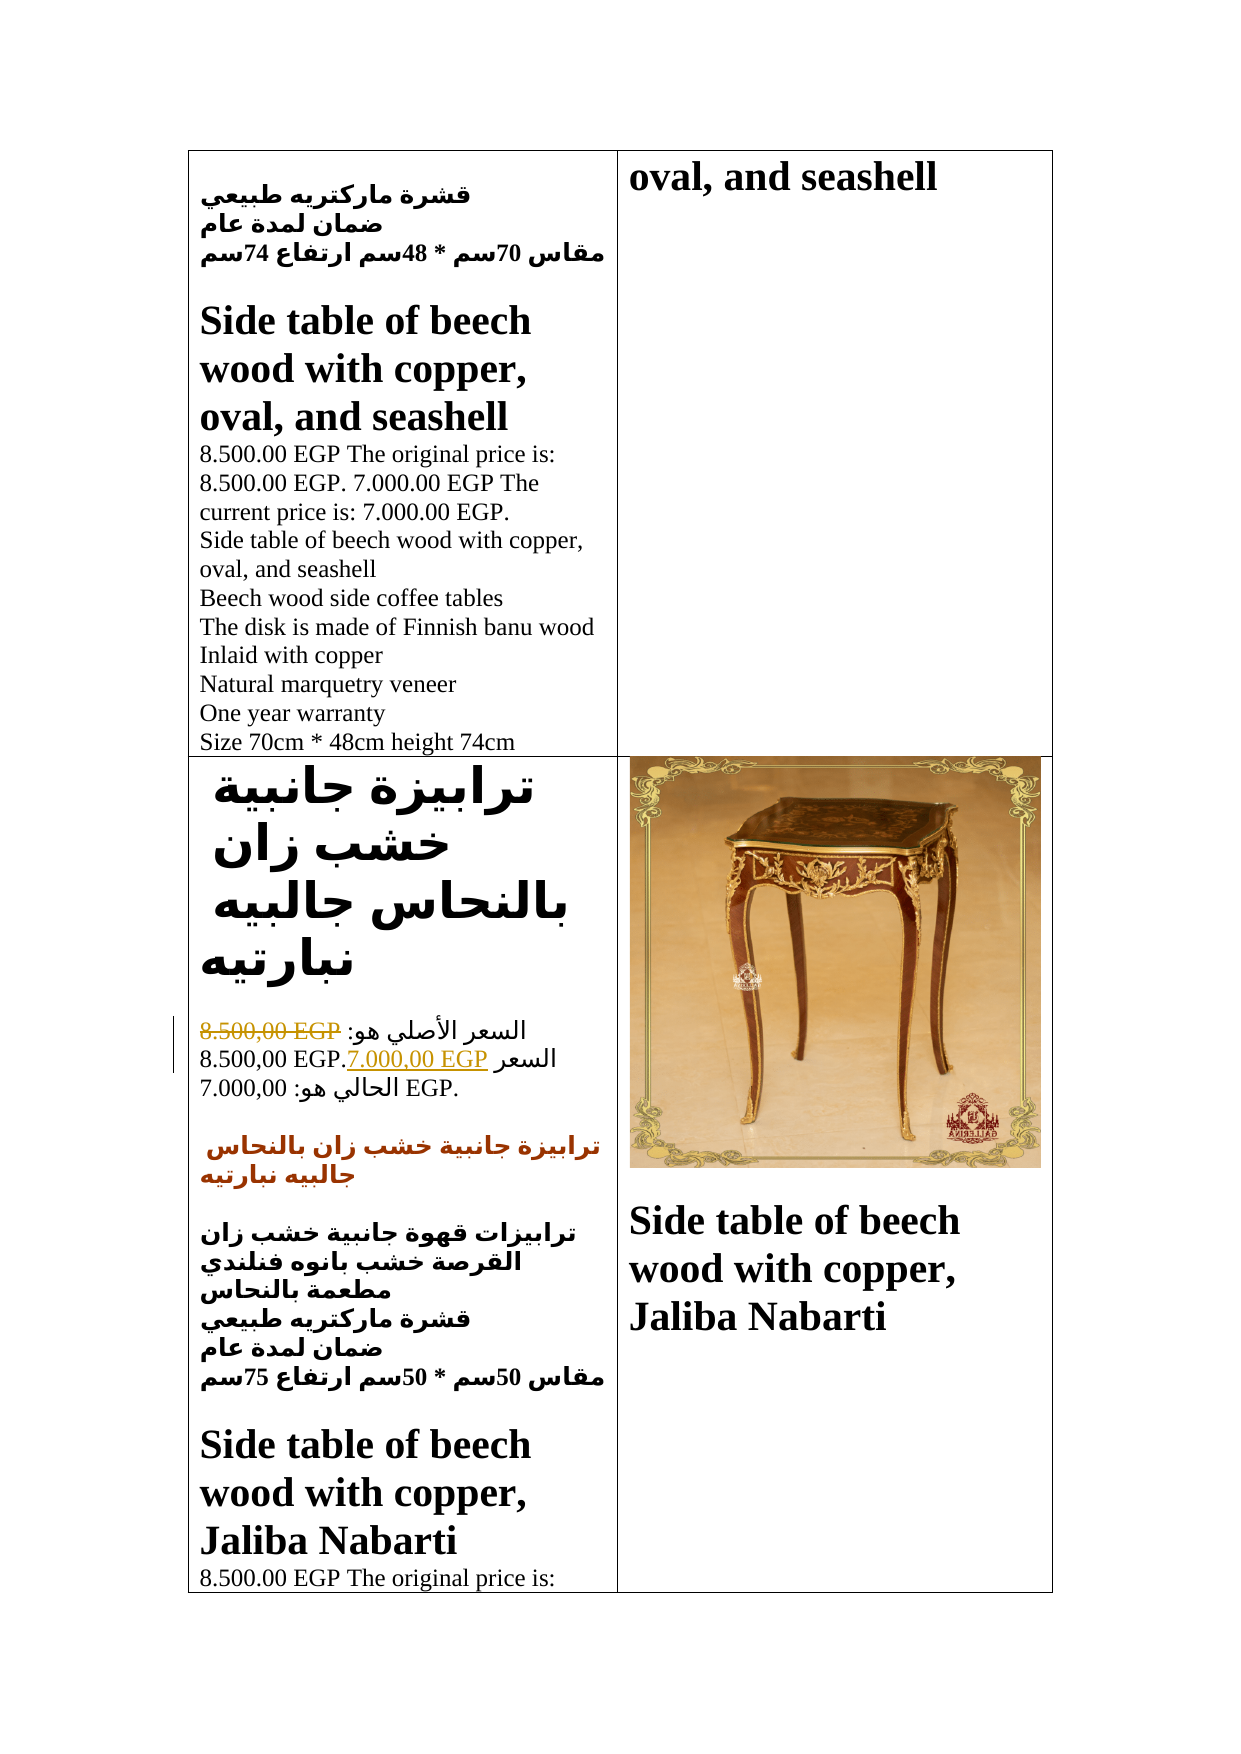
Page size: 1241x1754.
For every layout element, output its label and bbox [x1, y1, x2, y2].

table_cell [618, 151, 1052, 756]
picture [629, 756, 1041, 1168]
table_cell [189, 151, 617, 756]
table_cell [189, 757, 617, 1592]
table_cell [618, 757, 1052, 1592]
